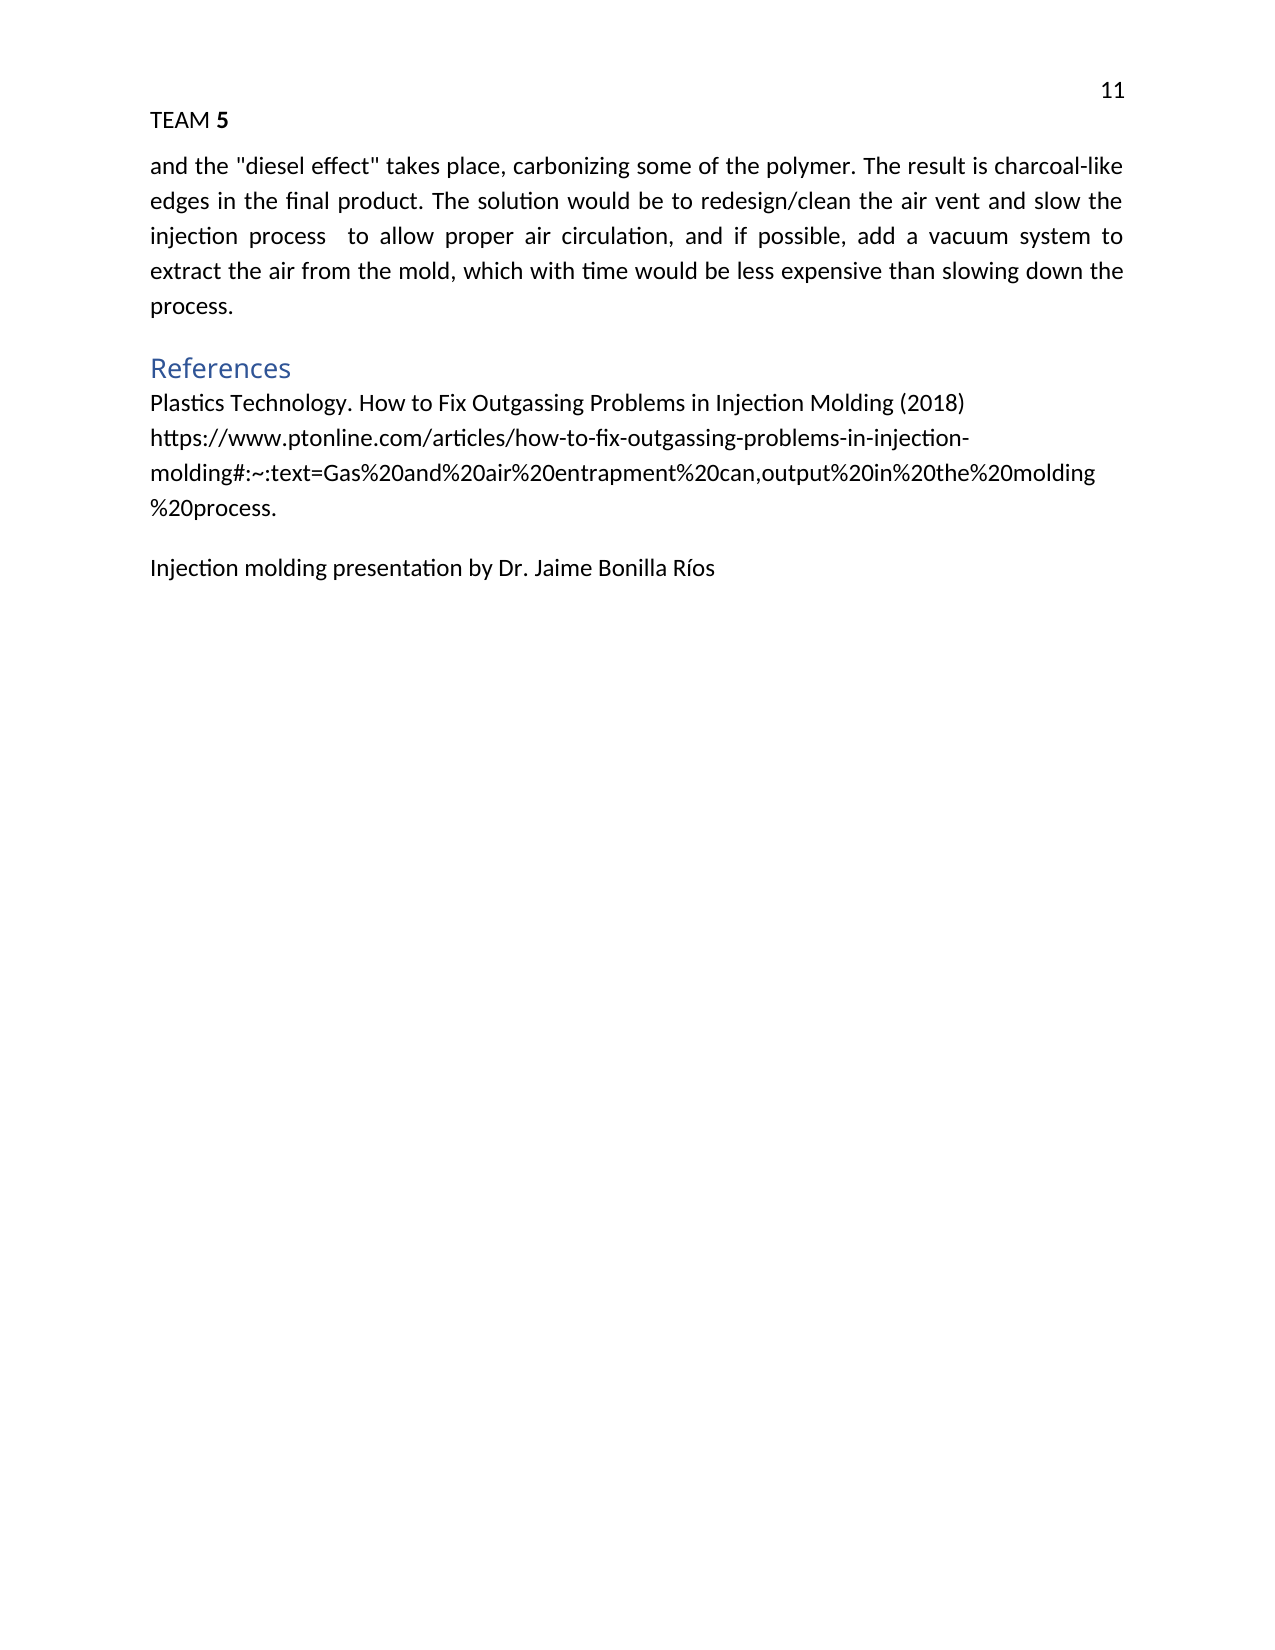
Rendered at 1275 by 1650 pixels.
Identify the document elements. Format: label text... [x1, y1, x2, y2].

subtitle References [150, 350, 1125, 387]
text Injection molding presentation by Dr. Jaime Bonilla Ríos [150, 552, 1125, 582]
text Plastics Technology. How to Fix Outgassing Problems in Injection Molding (2018) https://www.ptonline.com/articles/how-to-fix-outgassing-problems-in-injection-molding#:~:text=Gas%20and%20air%20entrapment%20can,output%20in%20the%20molding%20process. [150, 387, 1125, 522]
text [150, 150, 1125, 321]
